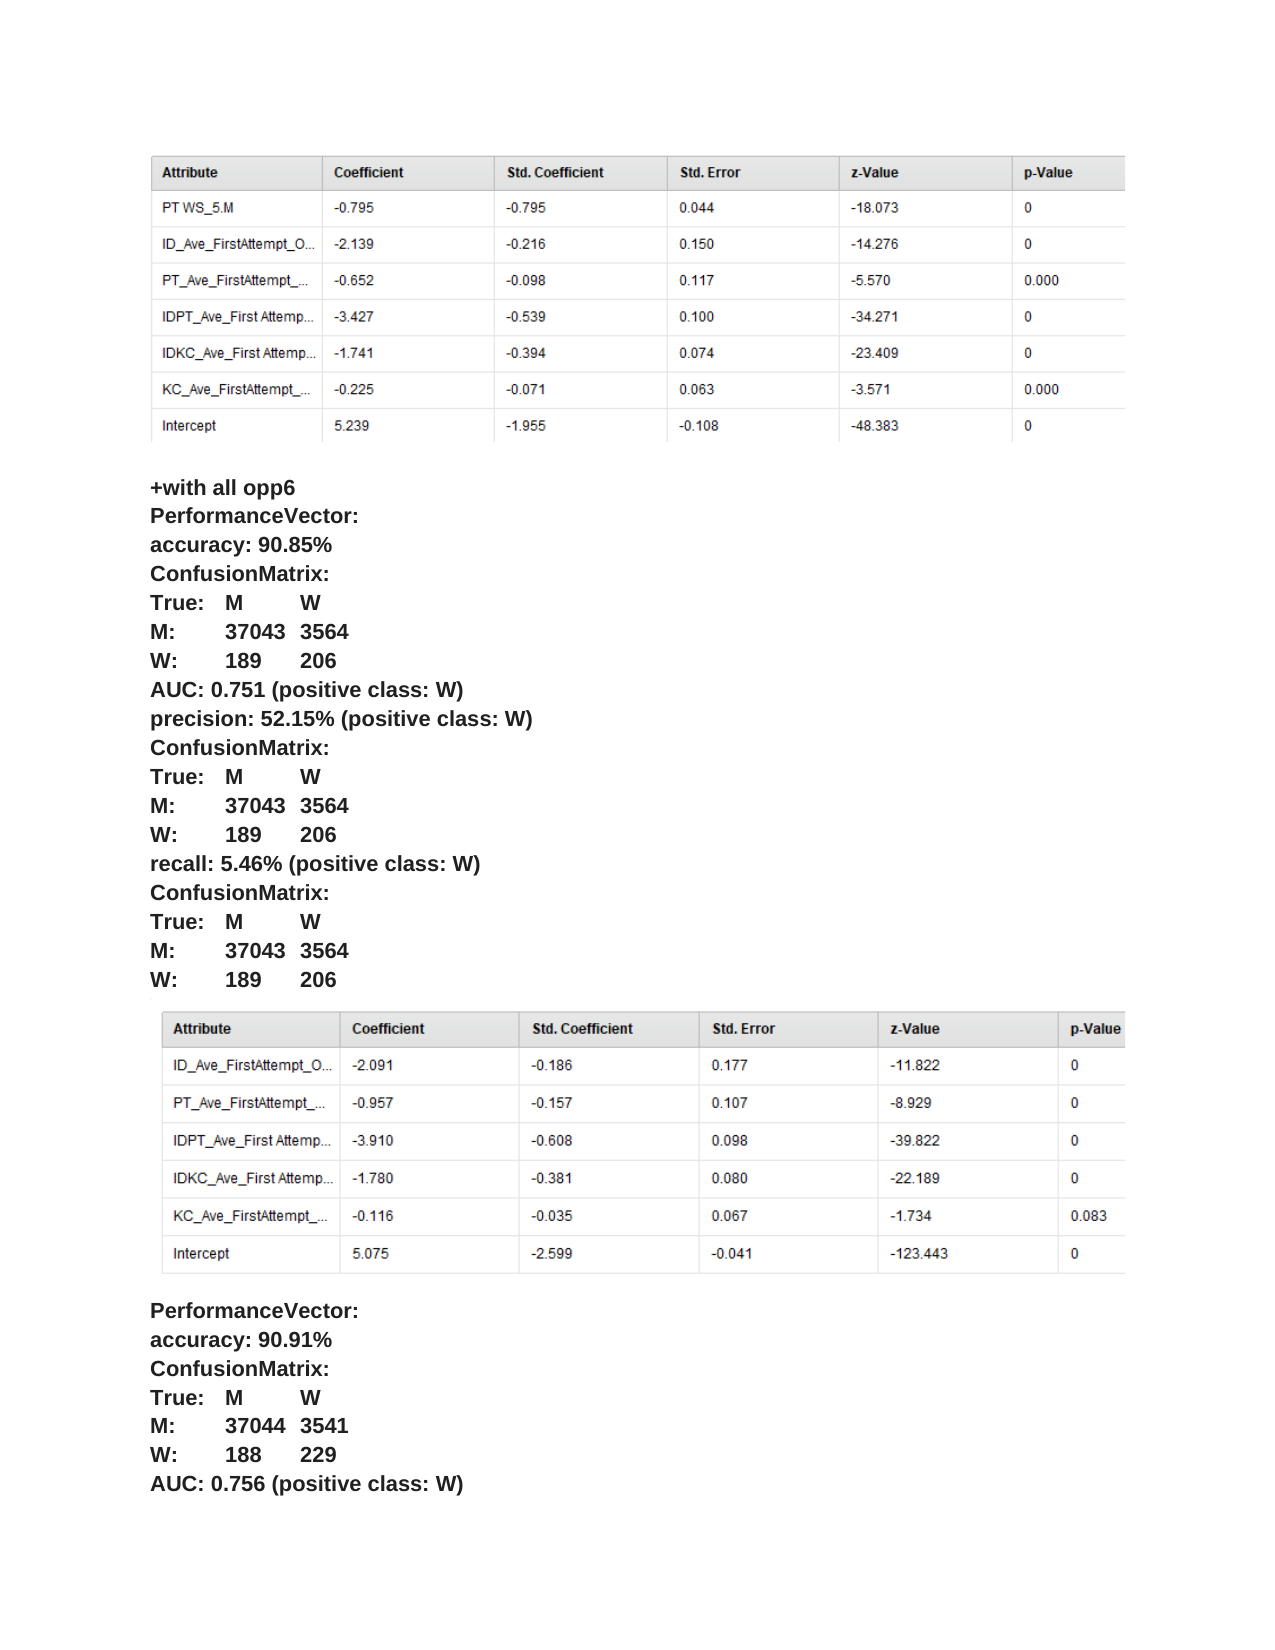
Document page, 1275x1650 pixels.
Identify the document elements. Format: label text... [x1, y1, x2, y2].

picture [150, 995, 1125, 1294]
picture [150, 150, 1125, 442]
text PerformanceVector: accuracy: 90.85% ConfusionMatrix: True: M W M: 37043 3564 W: 189 206 AUC: 0.751 (positive class: W) precision: 52.15% (positive class: W) ConfusionMatrix: True: M W M: 37043 3564 W: 189 206 recall: 5.46% (positive class: W) ConfusionMatrix: True: M W M: 37043 3564 W: 189 206 [150, 503, 1125, 992]
text +with all opp6 [150, 474, 1125, 500]
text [150, 1297, 1125, 1496]
